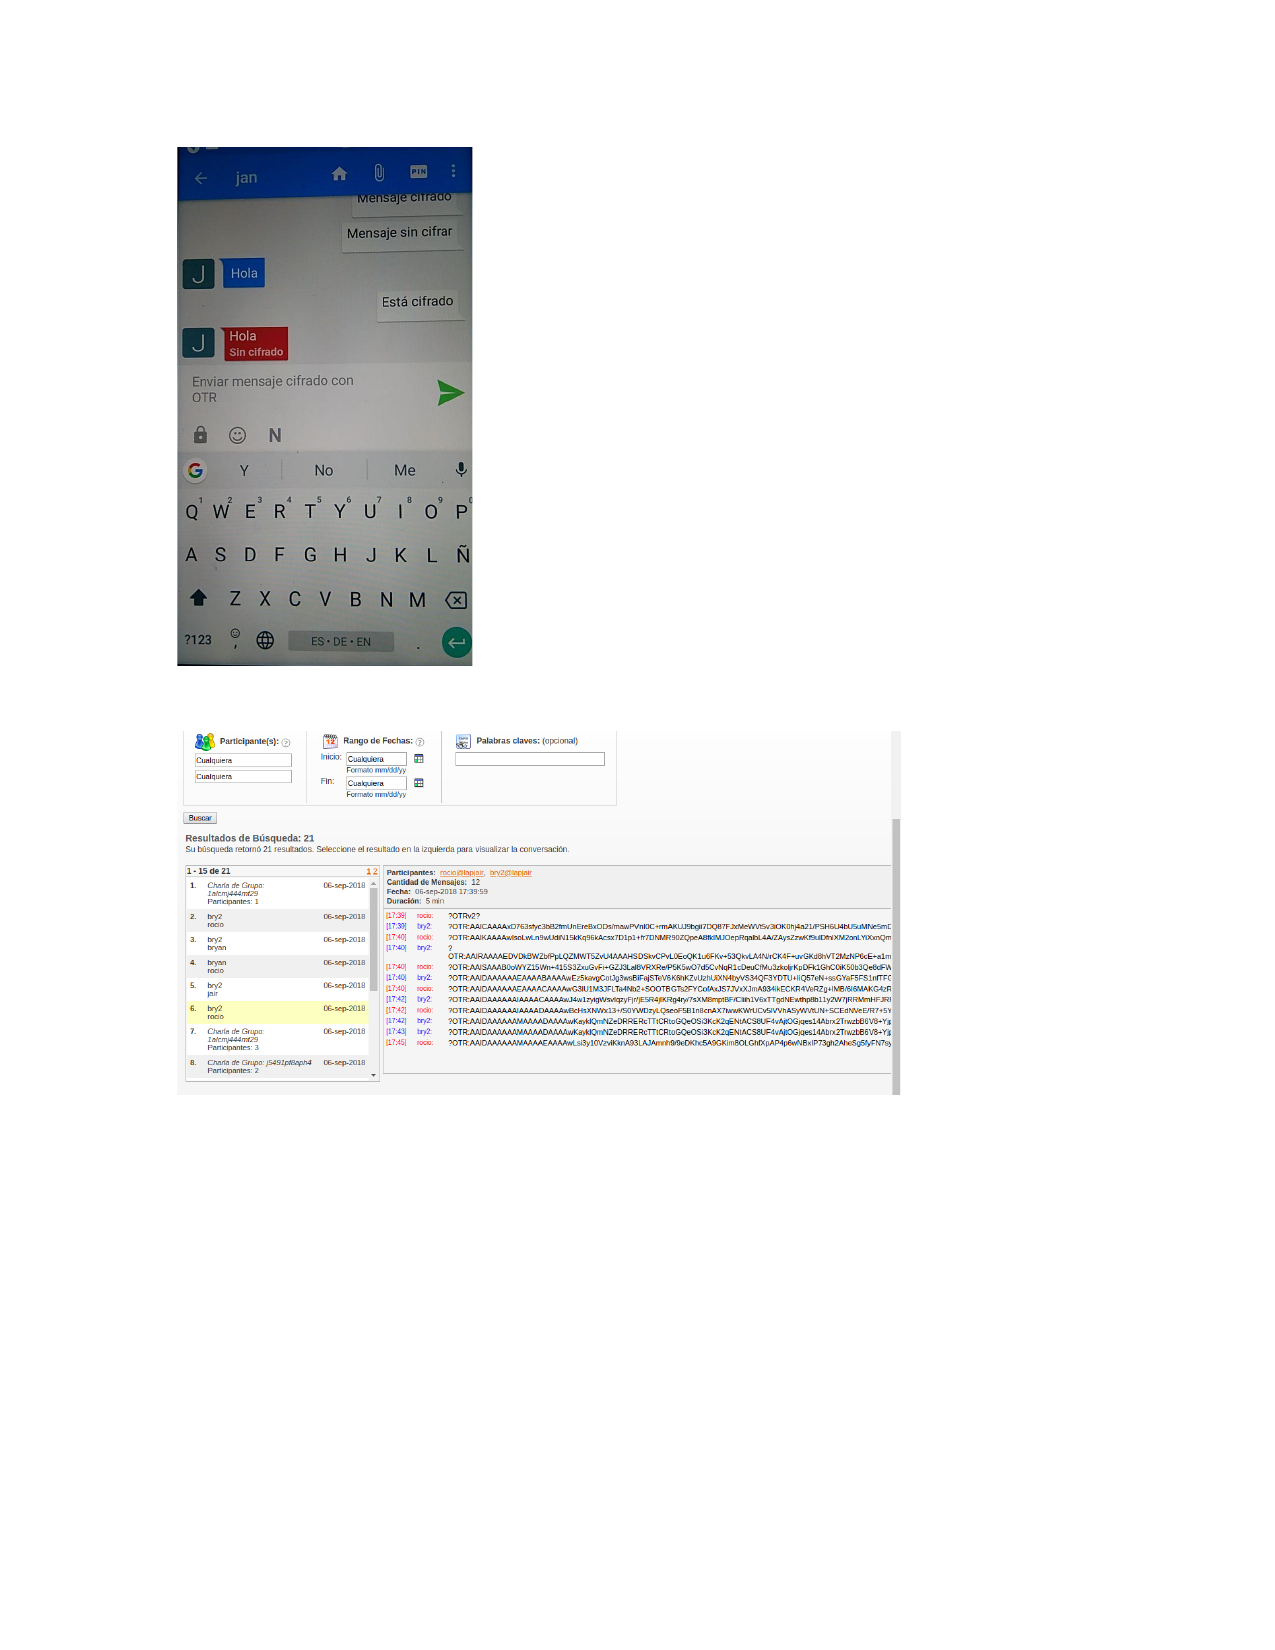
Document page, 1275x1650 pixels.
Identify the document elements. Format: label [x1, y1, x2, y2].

picture [177, 147, 473, 666]
picture [177, 731, 901, 1095]
